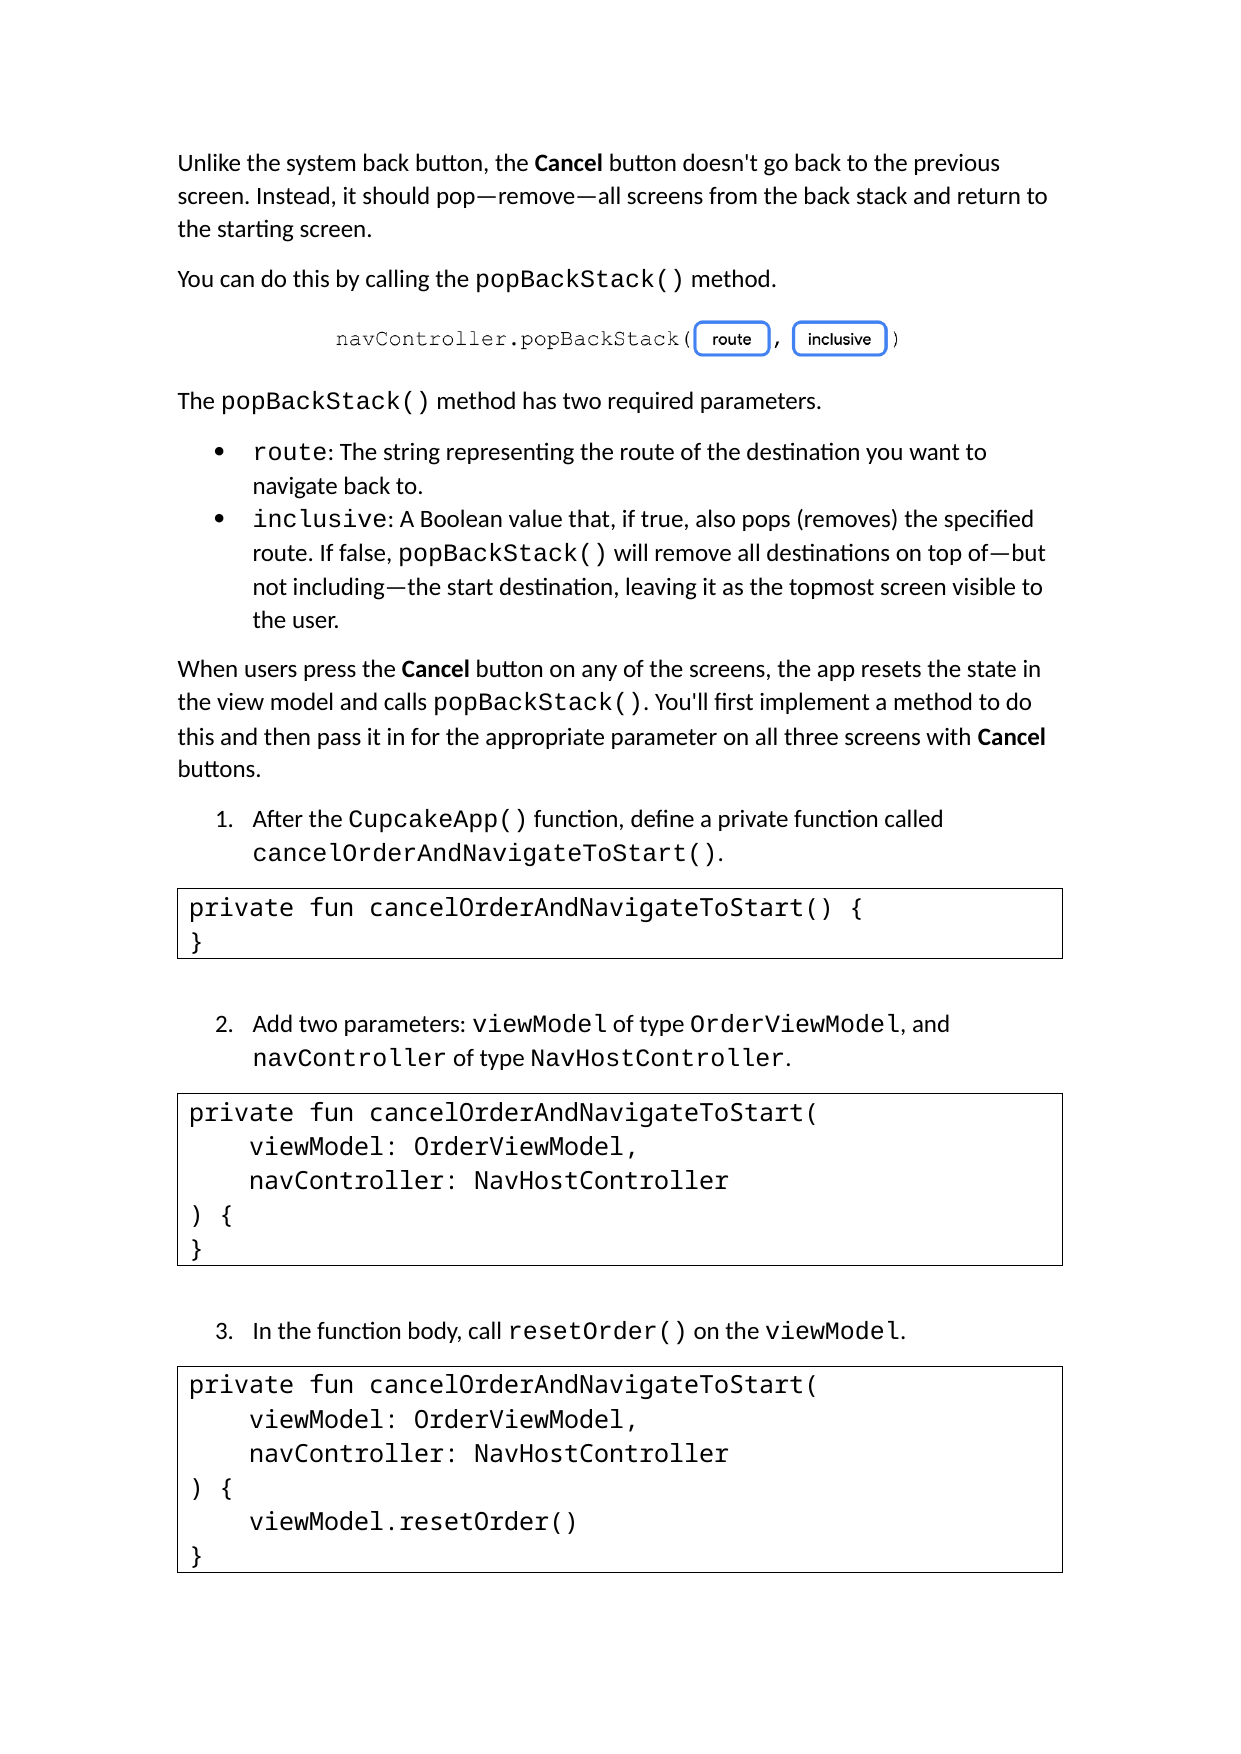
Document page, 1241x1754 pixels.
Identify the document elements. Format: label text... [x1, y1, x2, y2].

text You can do this by calling the popBackStack() method. [177, 263, 1063, 295]
text When users press the Cancel button on any of the screens, the app resets the state in the view model and calls popBackStack(). You'll first implement a method to do this and then pass it in for the appropriate parameter on all three screens with Cancel buttons. [177, 654, 1063, 784]
picture [325, 313, 916, 366]
text The popBackStack() method has two required parameters. [177, 385, 1063, 417]
list Add two parameters: viewModel of type OrderViewModel, and navController of type NavHostController. [215, 1008, 1063, 1074]
list route: The string representing the route of the destination you want to navigate back to. [215, 436, 1063, 500]
list In the function body, call resetOrder() on the viewModel. [215, 1315, 1063, 1347]
list After the CupcakeApp() function, define a private function called cancelOrderAndNavigateToStart(). [215, 803, 1063, 869]
list inclusive: A Boolean value that, if true, also pops (removes) the specified route. If false, popBackStack() will remove all destinations on top of—but not including—the start destination, leaving it as the topmost screen visible to the user. [215, 503, 1063, 634]
table_header private fun cancelOrderAndNavigateToStart() { } [178, 889, 1062, 957]
table_header private fun cancelOrderAndNavigateToStart( viewModel: OrderViewModel, navController: NavHostController ) { viewModel.resetOrder() } [178, 1367, 1062, 1572]
text Unlike the system back button, the Cancel button doesn't go back to the previous screen. Instead, it should pop—remove—all screens from the back stack and return to the starting screen. [177, 148, 1063, 244]
table_header private fun cancelOrderAndNavigateToStart( viewModel: OrderViewModel, navController: NavHostController ) { } [178, 1094, 1062, 1264]
